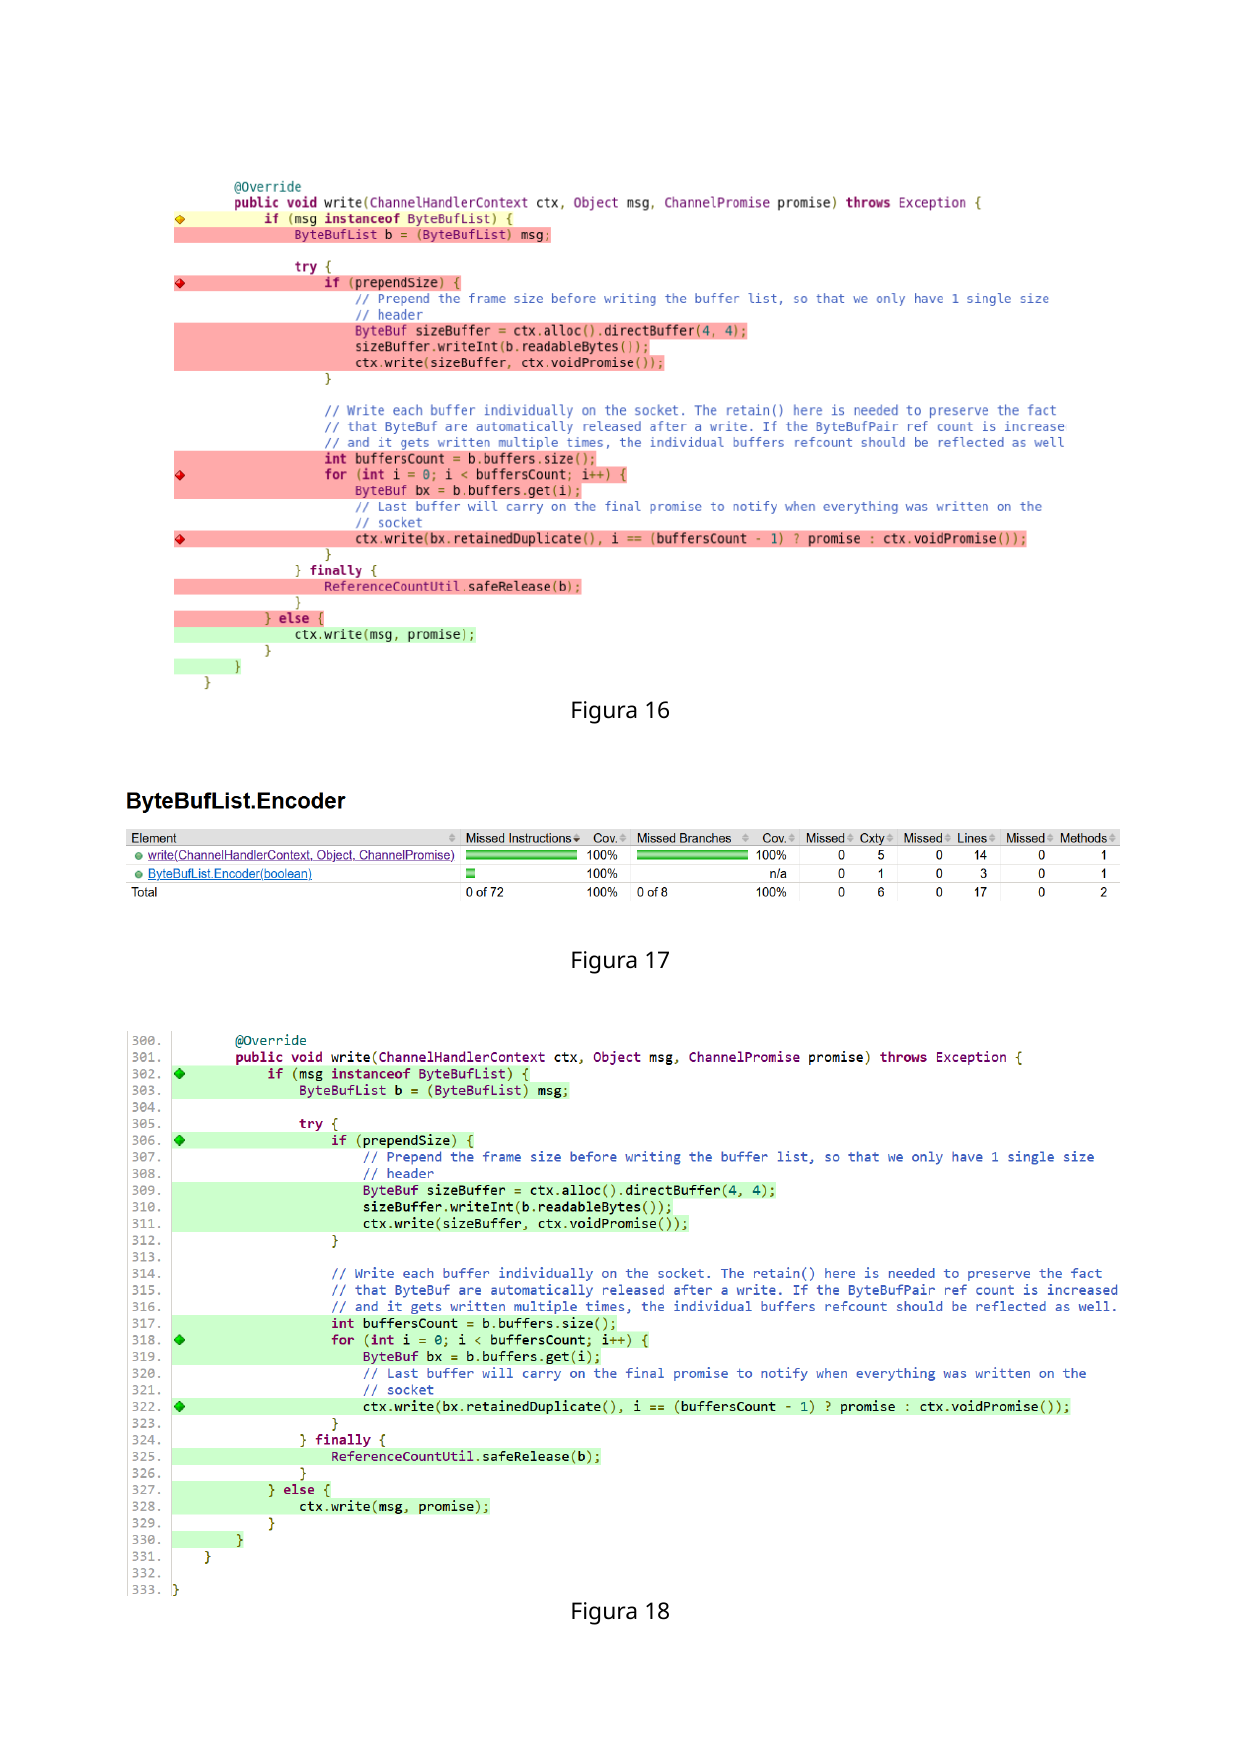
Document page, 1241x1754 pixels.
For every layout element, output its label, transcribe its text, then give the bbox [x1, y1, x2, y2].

picture [174, 175, 1067, 694]
picture [118, 1031, 1123, 1596]
text Figura 18 [118, 1596, 1122, 1627]
picture [118, 784, 1123, 913]
text Figura 17 [118, 944, 1122, 975]
text Figura 16 [118, 694, 1122, 725]
